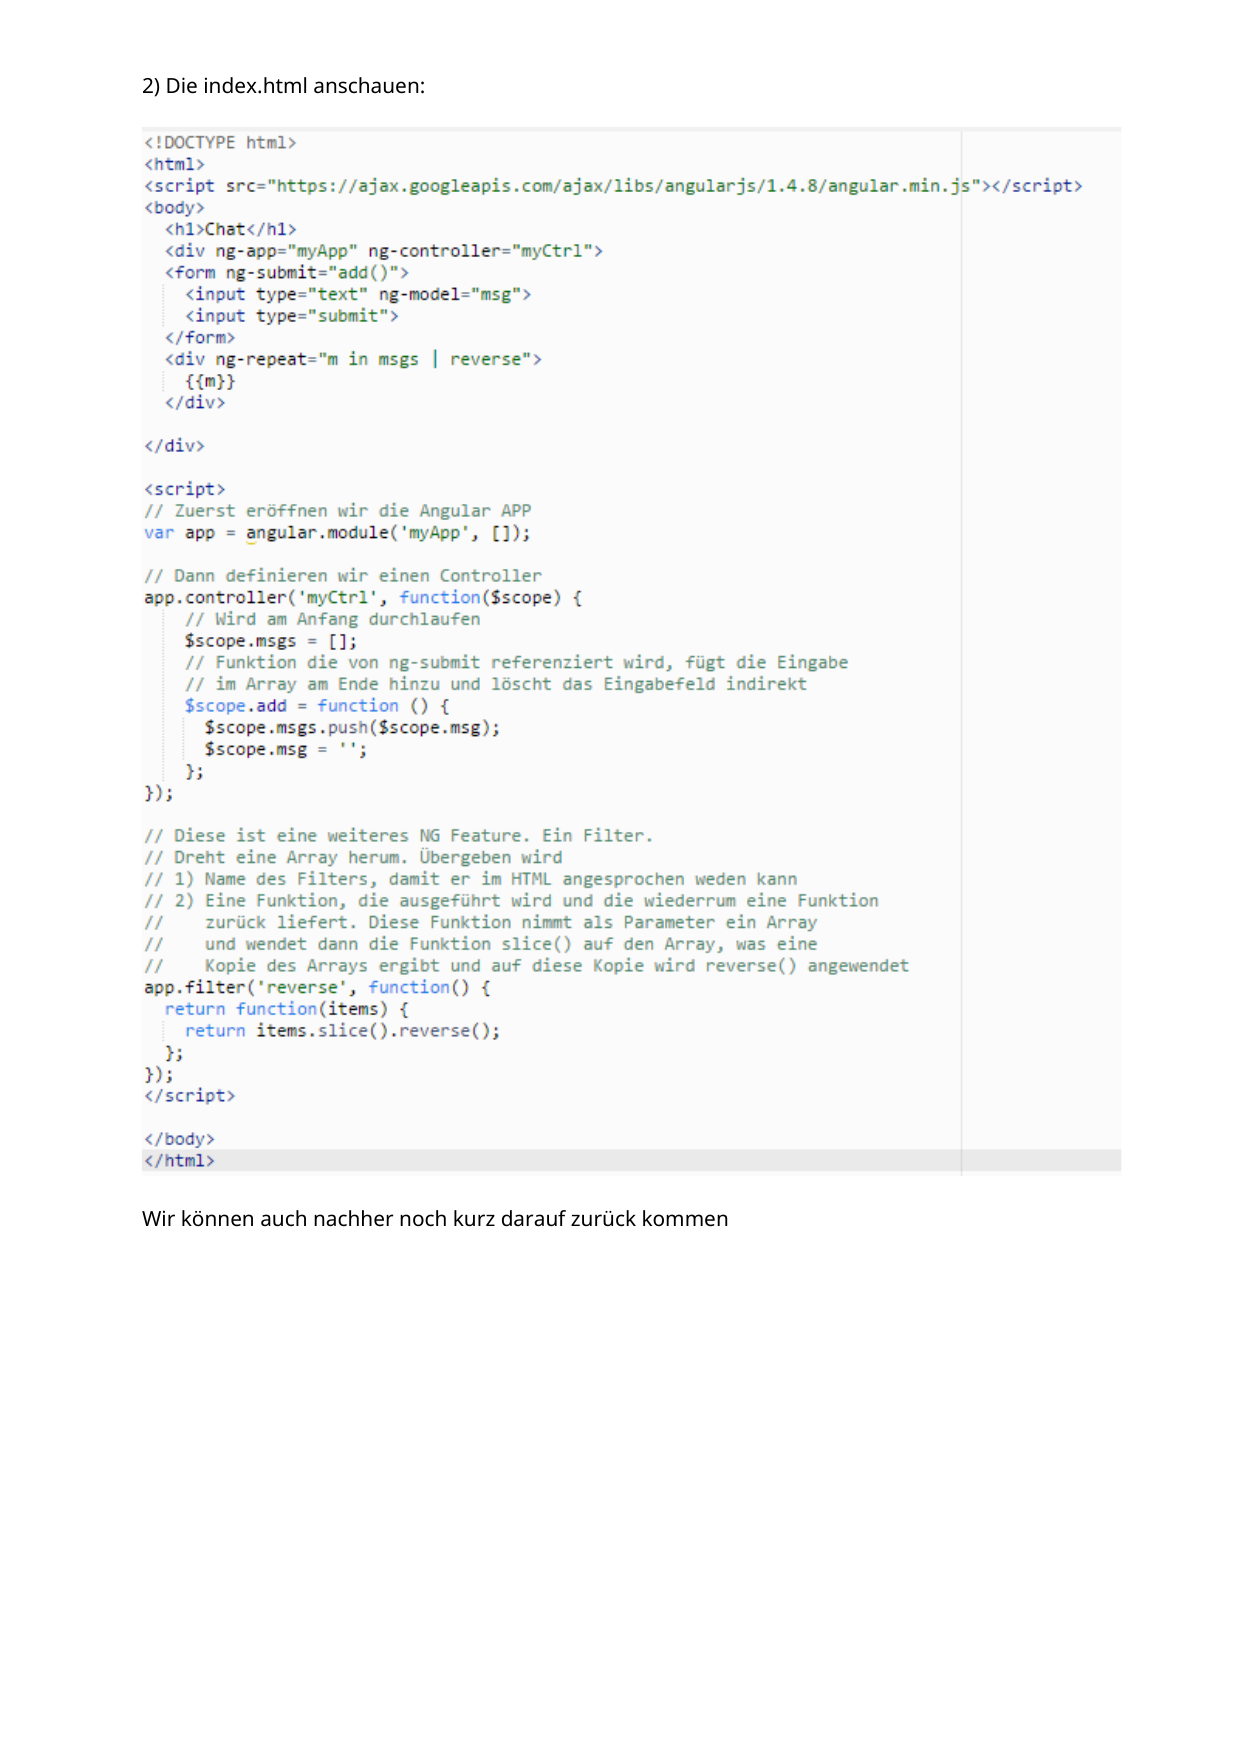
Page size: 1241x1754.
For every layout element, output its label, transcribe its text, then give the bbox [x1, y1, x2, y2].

text Wir können auch nachher noch kurz darauf zurück kommen [142, 1204, 1152, 1232]
picture [141, 127, 1122, 1176]
text 2) Die index.html anschauen: [142, 71, 1152, 99]
